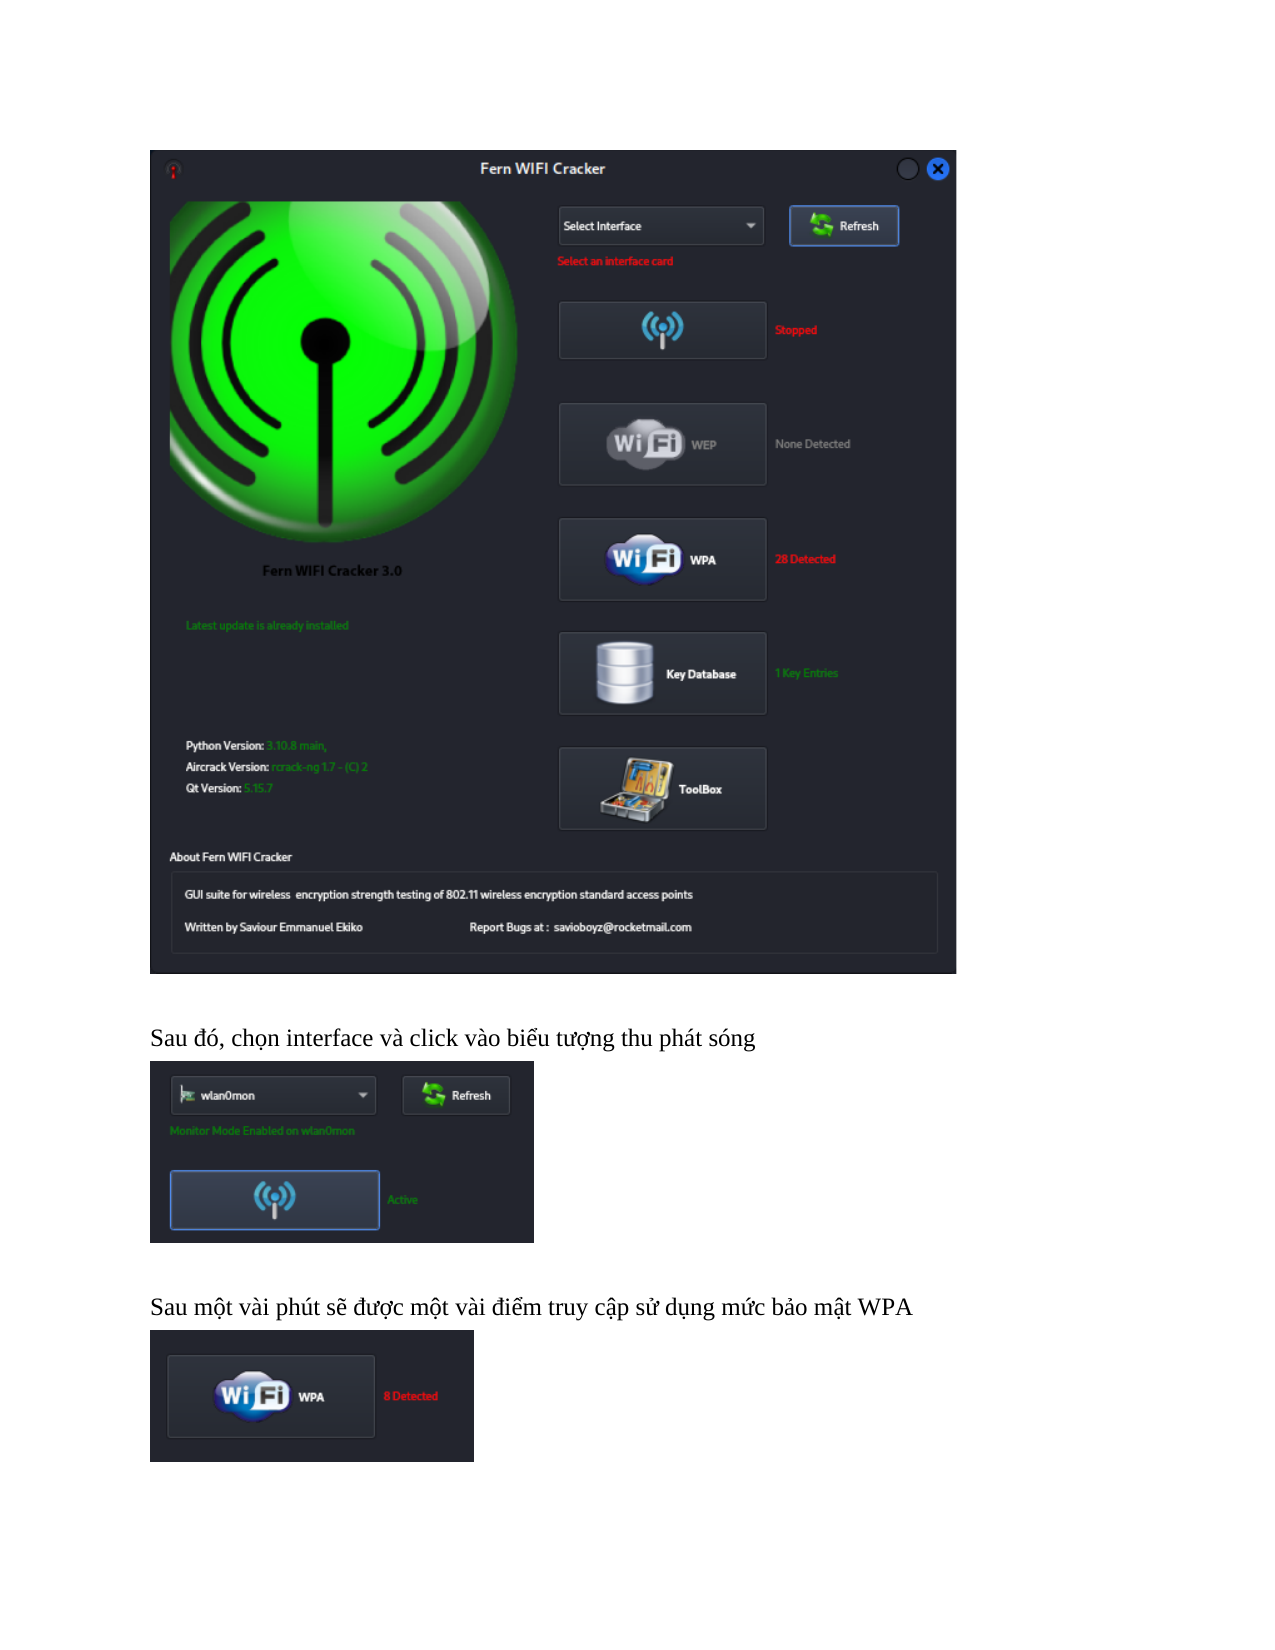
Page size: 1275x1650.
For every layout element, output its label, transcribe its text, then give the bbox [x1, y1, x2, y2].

picture [150, 1061, 534, 1243]
text Sau một vài phút sẽ được một vài điểm truy cập sử dụng mức bảo mật WPA [150, 1292, 1125, 1320]
text Sau đó, chọn interface và click vào biểu tượng thu phát sóng [150, 1023, 1125, 1052]
picture [150, 1330, 474, 1462]
picture [150, 150, 957, 974]
